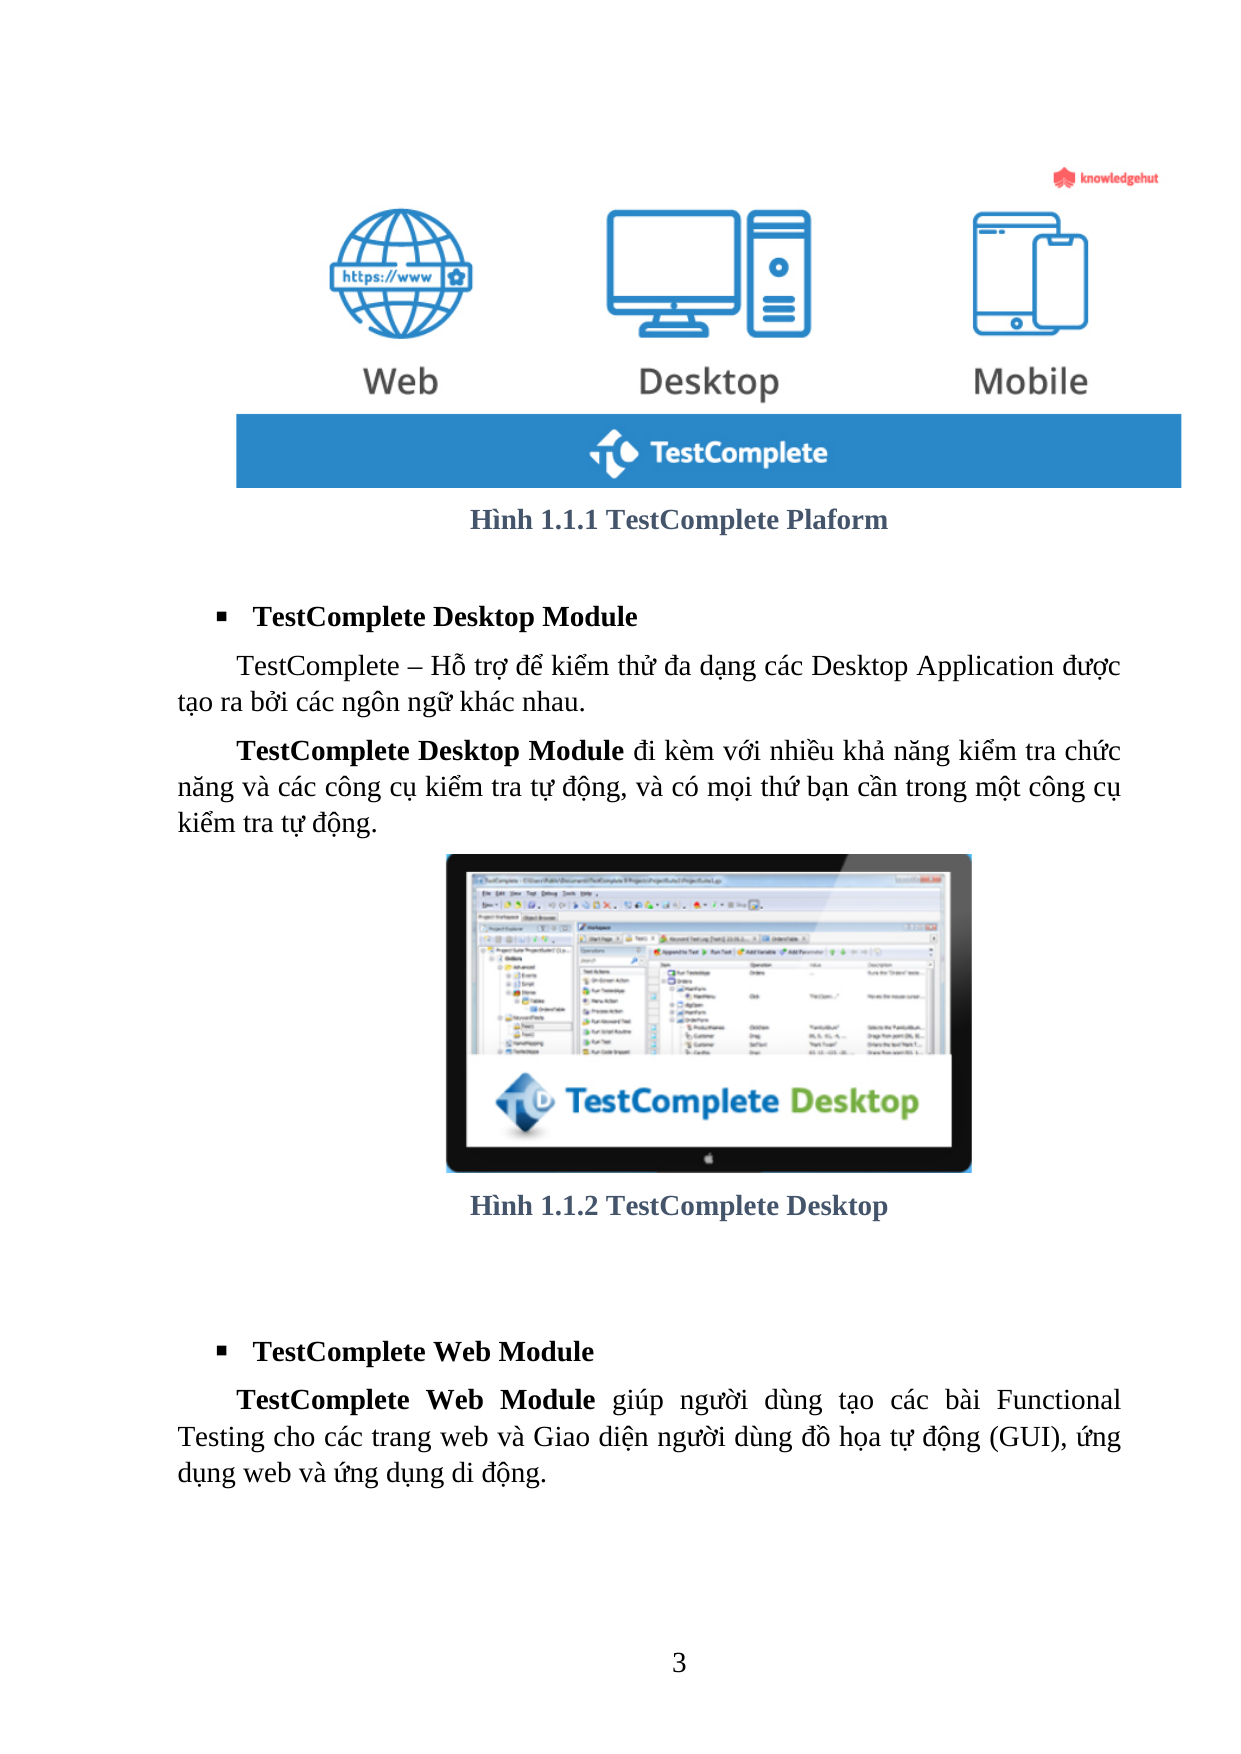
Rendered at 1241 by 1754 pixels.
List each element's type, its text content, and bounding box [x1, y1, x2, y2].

list TestComplete Desktop Module [215, 599, 1122, 633]
subtitle Hình 1.1.2 TestComplete Desktop [177, 1188, 1122, 1221]
text TestComplete – Hỗ trợ để kiểm thử đa dạng các Desktop Application được tạo ra bởi các ngôn ngữ khác nhau. [177, 648, 1122, 718]
text TestComplete Desktop Module đi kèm với nhiều khả năng kiểm tra chức năng và các công cụ kiểm tra tự động, và có mọi thứ bạn cần trong một công cụ kiểm tra tự động. [177, 733, 1122, 839]
subtitle Hình 1.1.1 TestComplete Plaform [177, 502, 1122, 536]
text TestComplete Web Module giúp người dùng tạo các bài Functional Testing cho các trang web và Giao diện người dùng đồ họa tự động (GUI), ứng dụng web và ứng dụng di động. [177, 1382, 1122, 1488]
picture [236, 147, 1182, 488]
picture [236, 854, 1182, 1173]
list TestComplete Web Module [215, 1334, 1122, 1367]
